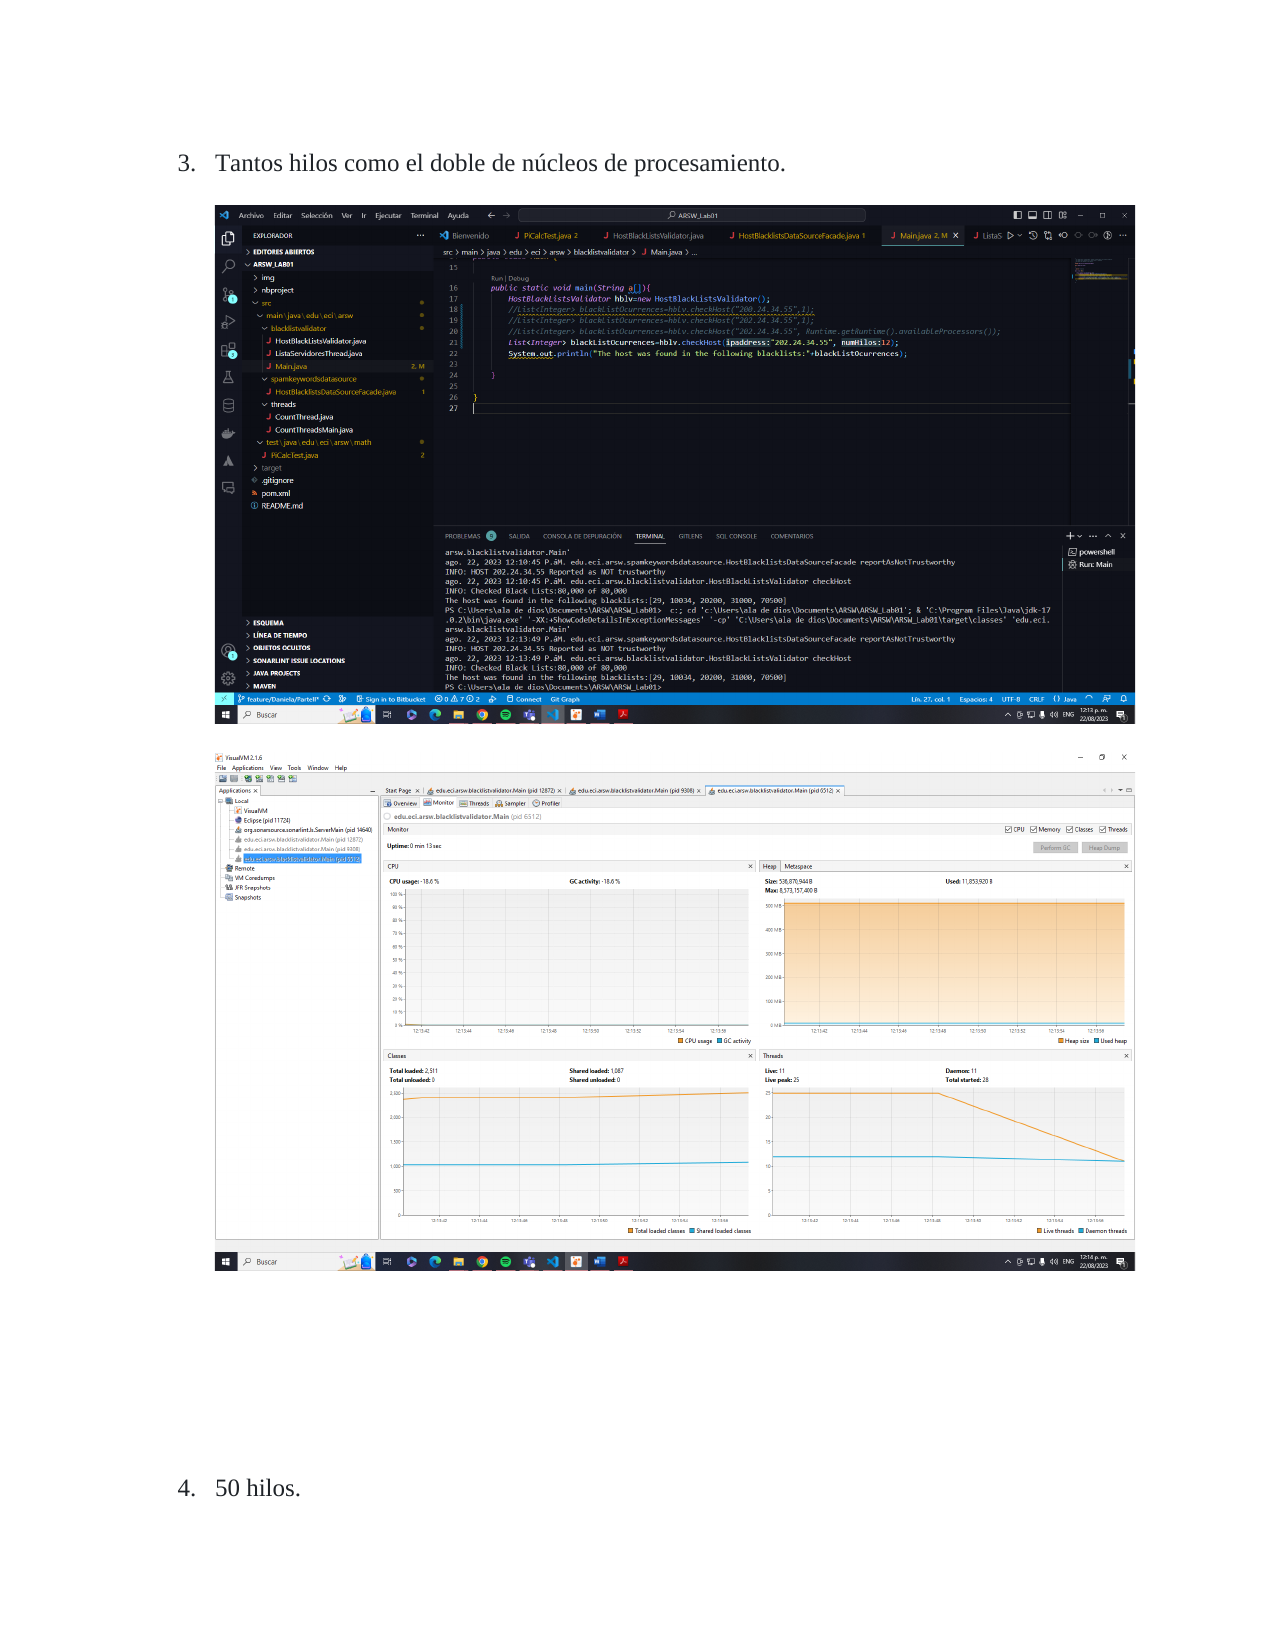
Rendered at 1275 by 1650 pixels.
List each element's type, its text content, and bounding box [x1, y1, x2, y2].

list 50 hilos. [177, 1473, 1098, 1502]
picture [214, 205, 1136, 724]
picture [214, 752, 1136, 1271]
list Tantos hilos como el doble de núcleos de procesamiento. [177, 148, 1098, 176]
